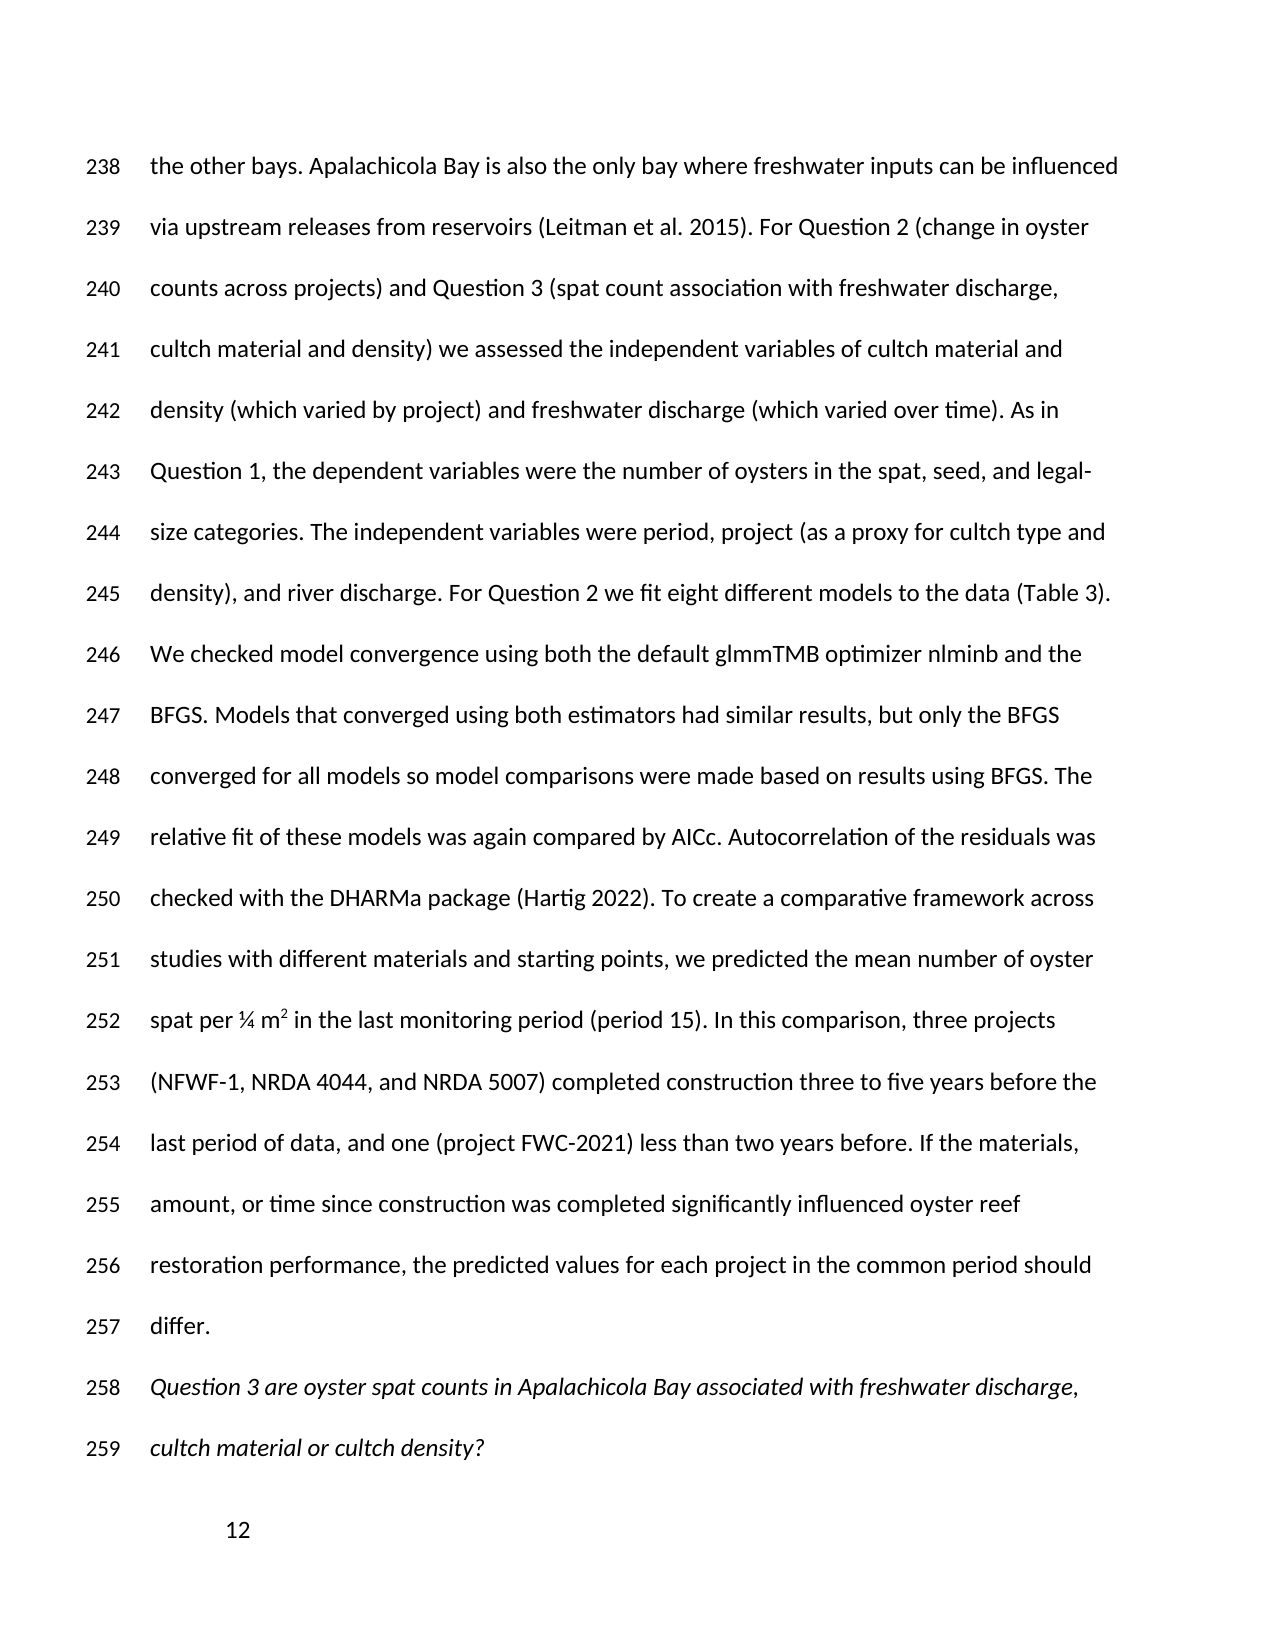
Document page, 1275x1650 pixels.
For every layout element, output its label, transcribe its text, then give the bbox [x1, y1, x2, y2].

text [150, 150, 1125, 1340]
text Question 3 are oyster spat counts in Apalachicola Bay associated with freshwater discharge, cultch material or cultch density? [150, 1371, 1125, 1462]
